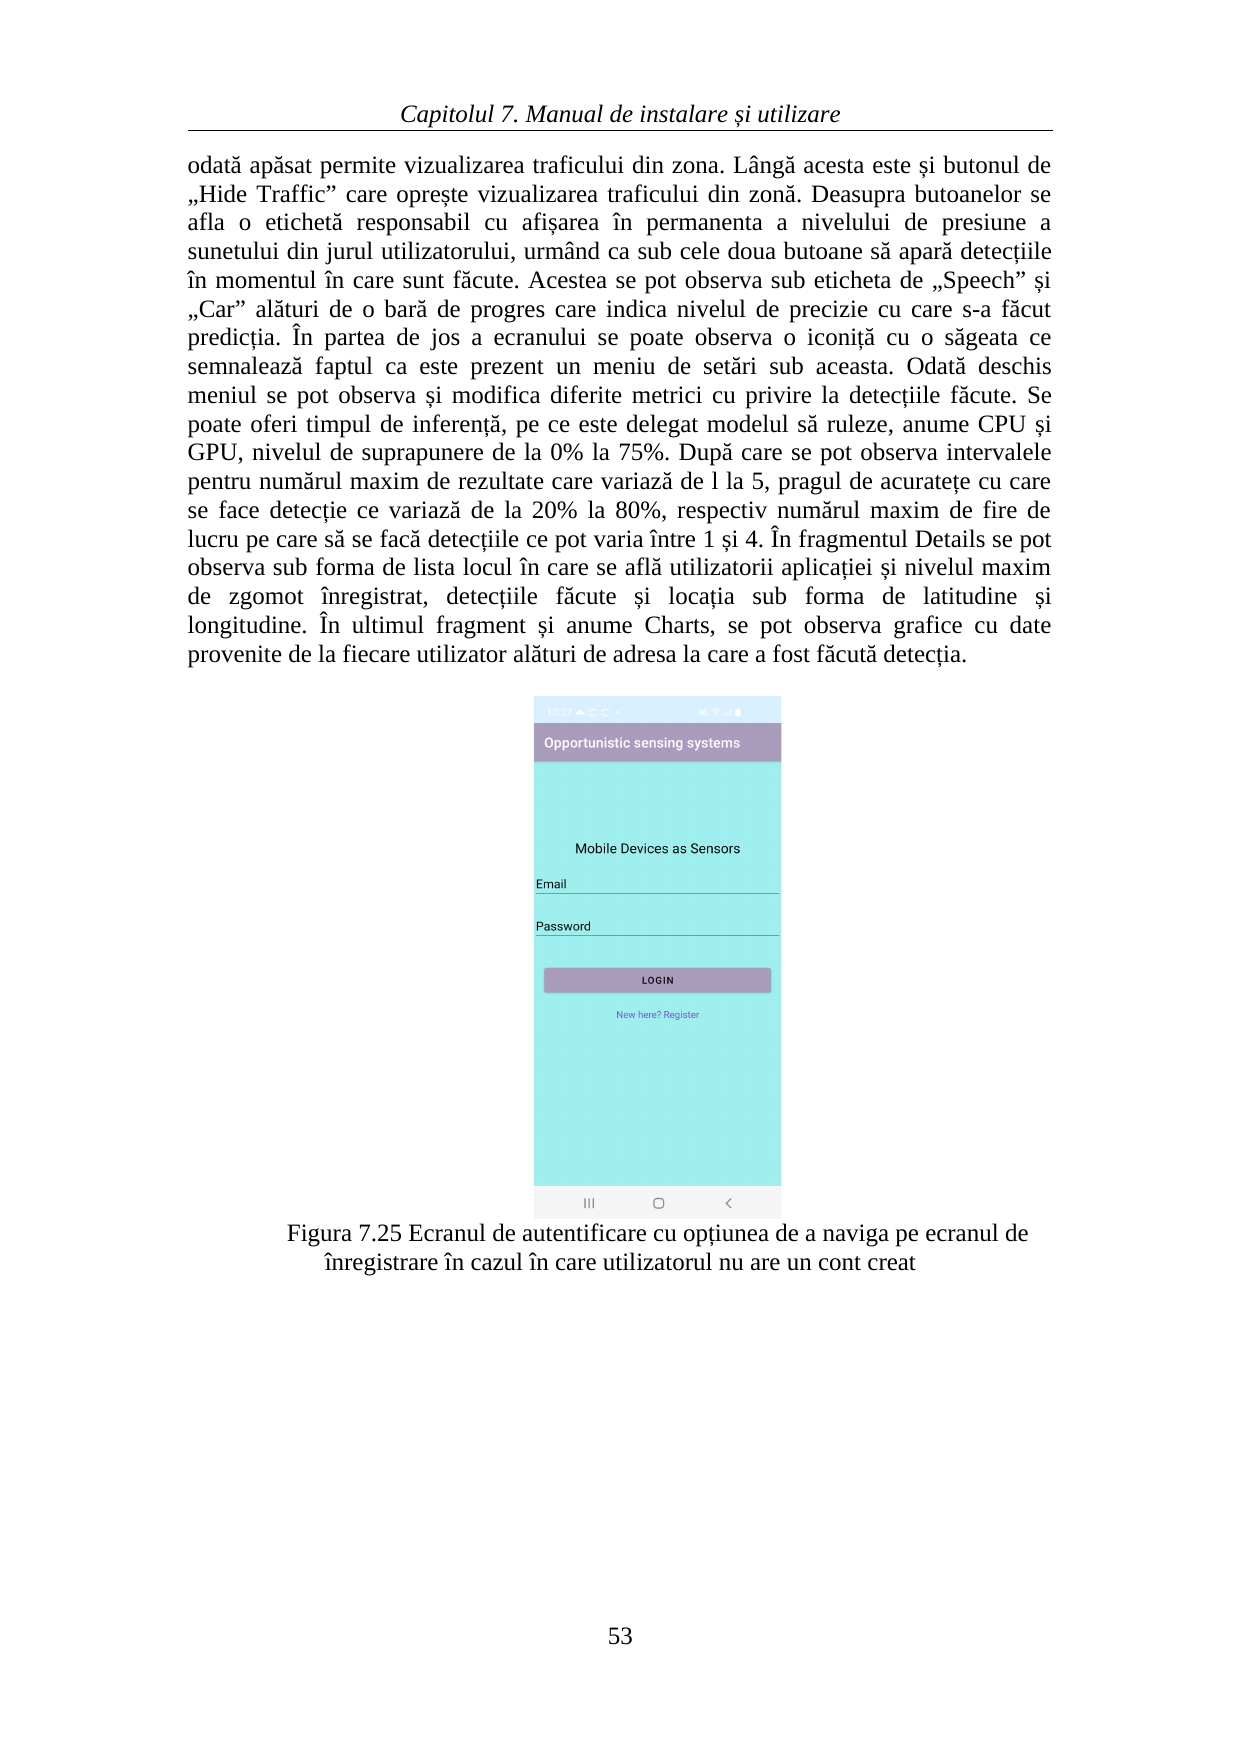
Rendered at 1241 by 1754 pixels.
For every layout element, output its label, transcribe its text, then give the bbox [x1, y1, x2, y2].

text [187, 150, 1053, 667]
picture [533, 696, 782, 1219]
